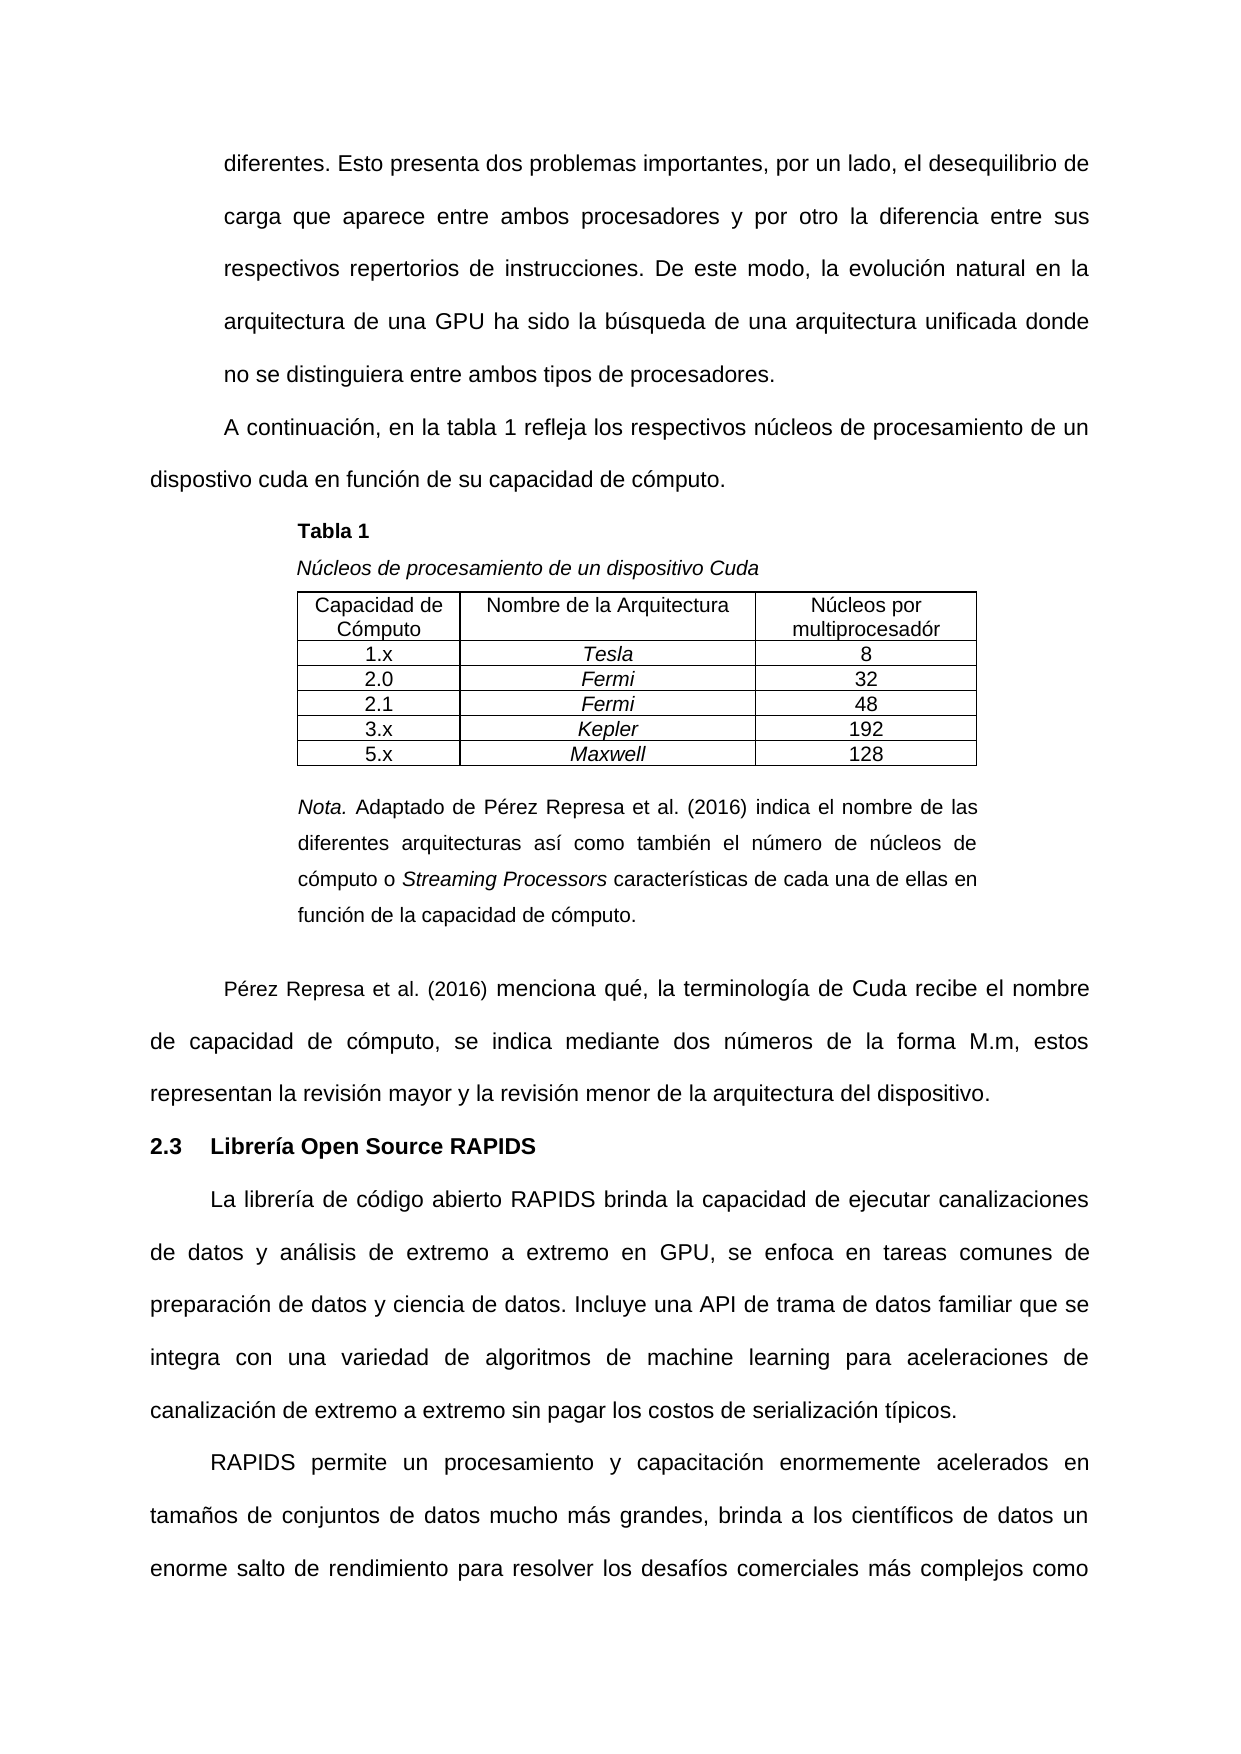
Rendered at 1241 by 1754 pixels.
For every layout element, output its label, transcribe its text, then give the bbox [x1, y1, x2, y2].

table_header Capacidad de Cómputo [298, 593, 459, 640]
table_cell 48 [756, 691, 976, 715]
table_cell 5.x [298, 741, 459, 765]
table_cell Kepler [461, 716, 755, 740]
table_header Nombre de la Arquitectura [461, 593, 755, 640]
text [224, 150, 1090, 387]
table_cell 32 [756, 666, 976, 690]
table_cell Maxwell [461, 741, 755, 765]
table_cell 2.1 [298, 691, 459, 715]
table_cell 1.x [298, 641, 459, 665]
table_header Núcleos por multiprocesadór [756, 593, 976, 640]
table_cell 8 [756, 641, 976, 665]
text La librería de código abierto RAPIDS brinda la capacidad de ejecutar canalizaciones de datos y análisis de extremo a extremo en GPU, se enfoca en tareas comunes de preparación de datos y ciencia de datos. Incluye una API de trama de datos familiar que se integra con una variedad de algoritmos de machine learning para aceleraciones de canalización de extremo a extremo sin pagar los costos de serialización típicos. [150, 1186, 1090, 1423]
table_cell 192 [756, 716, 976, 740]
table_cell 2.0 [298, 666, 459, 690]
text Núcleos de procesamiento de un dispositivo Cuda [239, 556, 1090, 579]
table_cell 128 [756, 741, 976, 765]
table_cell Fermi [461, 691, 755, 715]
text Pérez Represa et al. (2016) menciona qué, la terminología de Cuda recibe el nombre de capacidad de cómputo, se indica mediante dos números de la forma M.m, estos representan la revisión mayor y la revisión menor de la arquitectura del dispositivo. [150, 975, 1090, 1107]
text Nota. Adaptado de Pérez Represa et al. (2016) indica el nombre de las diferentes arquitecturas así como también el número de núcleos de cómputo o Streaming Processors características de cada una de ellas en función de la capacidad de cómputo. [298, 795, 978, 927]
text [150, 1449, 1090, 1581]
table_cell Tesla [461, 641, 755, 665]
text Tabla 1 [239, 519, 1090, 543]
text A continuación, en la tabla 1 refleja los respectivos núcleos de procesamiento de un dispostivo cuda en función de su capacidad de cómputo. [150, 413, 1090, 493]
table_cell 3.x [298, 716, 459, 740]
subtitle Librería Open Source RAPIDS [150, 1133, 1090, 1159]
table_cell Fermi [461, 666, 755, 690]
